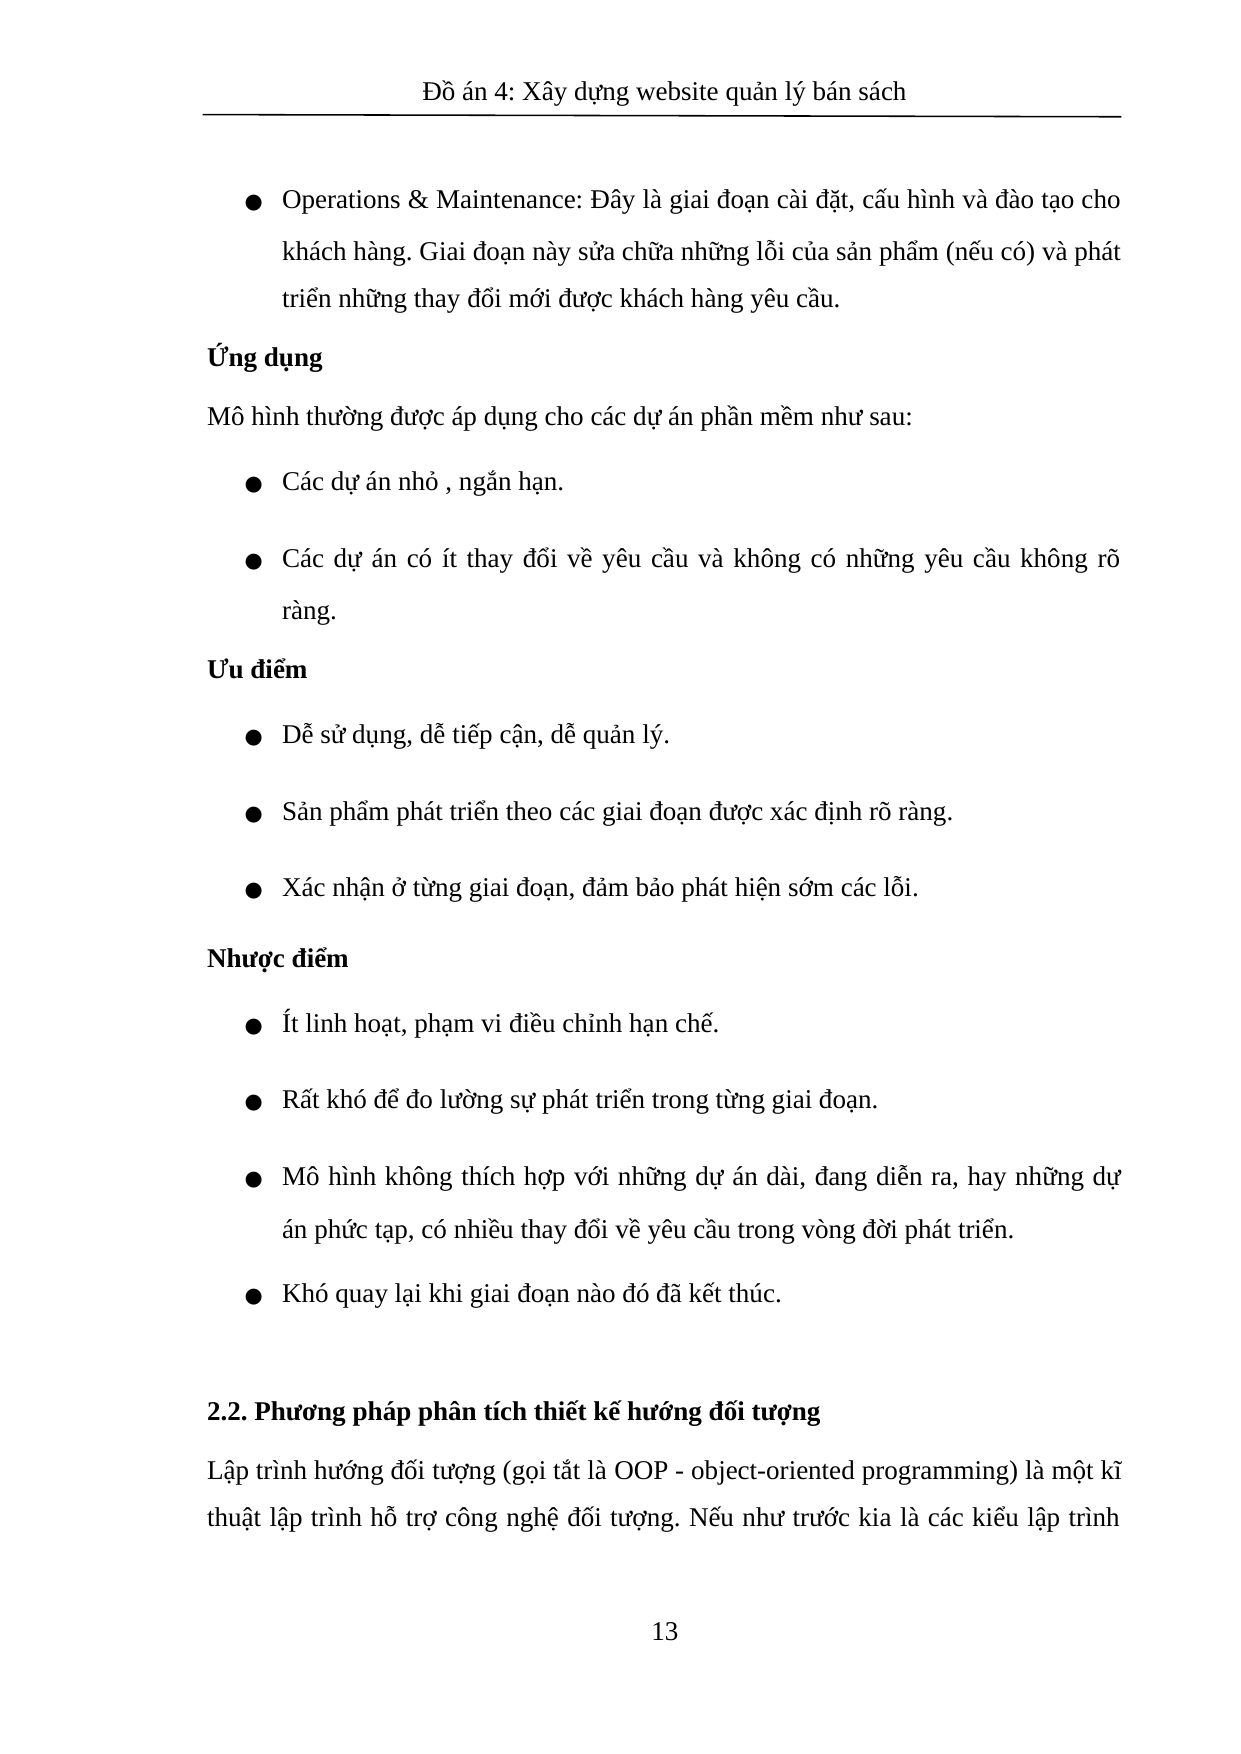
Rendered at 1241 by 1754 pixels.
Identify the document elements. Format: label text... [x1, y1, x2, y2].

list Mô hình không thích hợp với những dự án dài, đang diễn ra, hay những dự án phức tạp, có nhiều thay đổi về yêu cầu trong vòng đời phát triển. [244, 1155, 1122, 1244]
text 2.2. Phương pháp phân tích thiết kế hướng đối tượng [207, 1395, 1122, 1426]
list Sản phẩm phát triển theo các giai đoạn được xác định rõ ràng. [244, 789, 1122, 832]
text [207, 1454, 1122, 1532]
list Dễ sử dụng, dễ tiếp cận, dễ quản lý. [244, 713, 1122, 755]
list Các dự án có ít thay đổi về yêu cầu và không có những yêu cầu không rõ ràng. [244, 536, 1122, 626]
list Xác nhận ở từng giai đoạn, đảm bảo phát hiện sớm các lỗi. [244, 866, 1122, 908]
list Khó quay lại khi giai đoạn nào đó đã kết thúc. [244, 1272, 1122, 1315]
list Các dự án nhỏ , ngắn hạn. [244, 459, 1122, 502]
text Ưu điểm [207, 653, 1122, 685]
list Operations & Maintenance: Đây là giai đoạn cài đặt, cấu hình và đào tạo cho khách hàng. Giai đoạn này sửa chữa những lỗi của sản phẩm (nếu có) và phát triển những thay đổi mới được khách hàng yêu cầu. [244, 177, 1122, 313]
list Ít linh hoạt, phạm vi điều chỉnh hạn chế. [244, 1002, 1122, 1044]
text Ứng dụng [207, 341, 1122, 372]
text Nhược điểm [207, 942, 1122, 973]
text Mô hình thường được áp dụng cho các dự án phần mềm như sau: [207, 400, 1122, 432]
list Rất khó để đo lường sự phát triển trong từng giai đoạn. [244, 1078, 1122, 1121]
